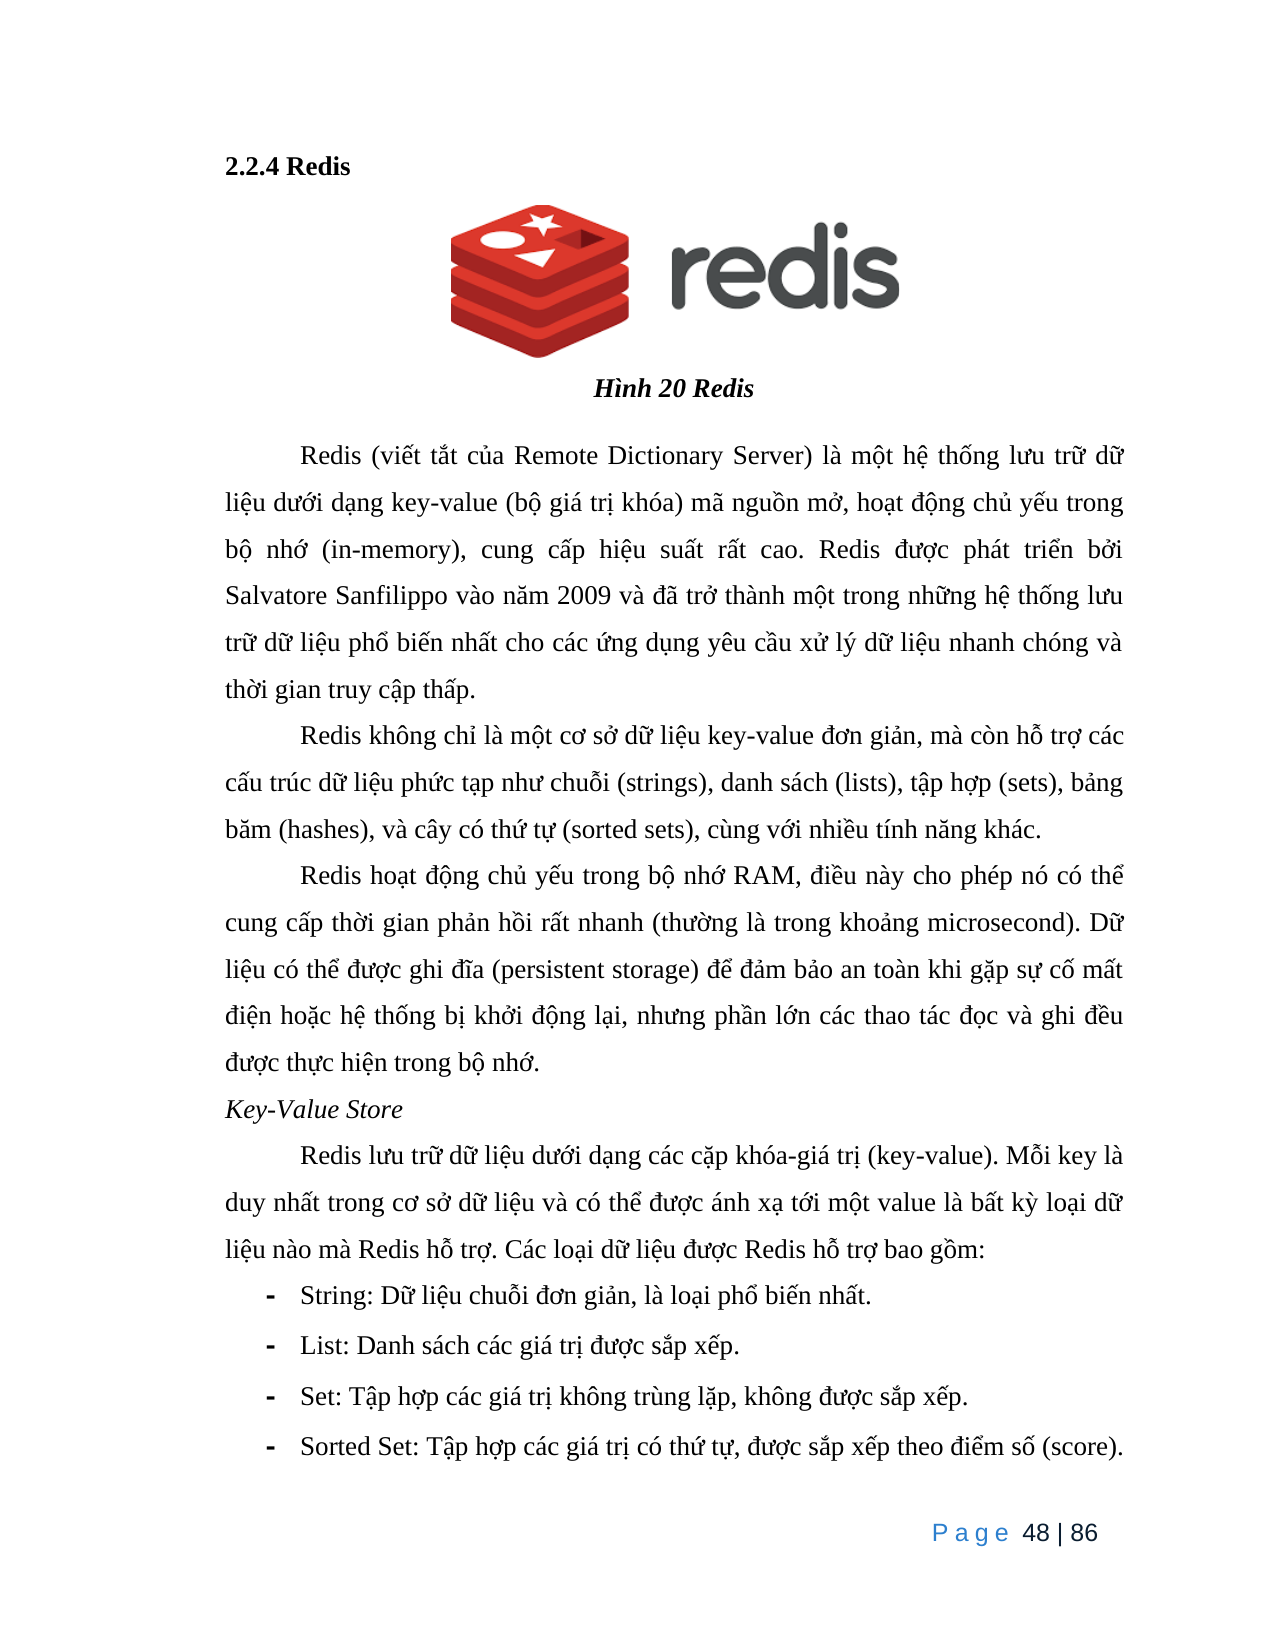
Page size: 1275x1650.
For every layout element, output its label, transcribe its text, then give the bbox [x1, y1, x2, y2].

subtitle 2.2.4 Redis [225, 150, 1125, 181]
list Set: Tập hợp các giá trị không trùng lặp, không được sắp xếp. [262, 1379, 1125, 1413]
list String: Dữ liệu chuỗi đơn giản, là loại phổ biến nhất. [262, 1279, 1125, 1313]
text Redis (viết tắt của Remote Dictionary Server) là một hệ thống lưu trữ dữ liệu dưới dạng key-value (bộ giá trị khóa) mã nguồn mở, hoạt động chủ yếu trong bộ nhớ (in-memory), cung cấp hiệu suất rất cao. Redis được phát triển bởi Salvatore Sanfilippo vào năm 2009 và đã trở thành một trong những hệ thống lưu trữ dữ liệu phổ biến nhất cho các ứng dụng yêu cầu xử lý dữ liệu nhanh chóng và thời gian truy cập thấp. [225, 439, 1125, 704]
text Redis hoạt động chủ yếu trong bộ nhớ RAM, điều này cho phép nó có thể cung cấp thời gian phản hồi rất nhanh (thường là trong khoảng microsecond). Dữ liệu có thể được ghi đĩa (persistent storage) để đảm bảo an toàn khi gặp sự cố mất điện hoặc hệ thống bị khởi động lại, nhưng phần lớn các thao tác đọc và ghi đều được thực hiện trong bộ nhớ. [225, 859, 1125, 1077]
text Hình 20 Redis [225, 372, 1125, 403]
list Sorted Set: Tập hợp các giá trị có thứ tự, được sắp xếp theo điểm số (score). [262, 1430, 1125, 1463]
text Key-Value Store [225, 1093, 1125, 1124]
list List: Danh sách các giá trị được sắp xếp. [262, 1329, 1125, 1363]
picture [451, 205, 900, 358]
text Redis lưu trữ dữ liệu dưới dạng các cặp khóa-giá trị (key-value). Mỗi key là duy nhất trong cơ sở dữ liệu và có thể được ánh xạ tới một value là bất kỳ loại dữ liệu nào mà Redis hỗ trợ. Các loại dữ liệu được Redis hỗ trợ bao gồm: [225, 1139, 1125, 1264]
text Redis không chỉ là một cơ sở dữ liệu key-value đơn giản, mà còn hỗ trợ các cấu trúc dữ liệu phức tạp như chuỗi (strings), danh sách (lists), tập hợp (sets), bảng băm (hashes), và cây có thứ tự (sorted sets), cùng với nhiều tính năng khác. [225, 719, 1125, 844]
